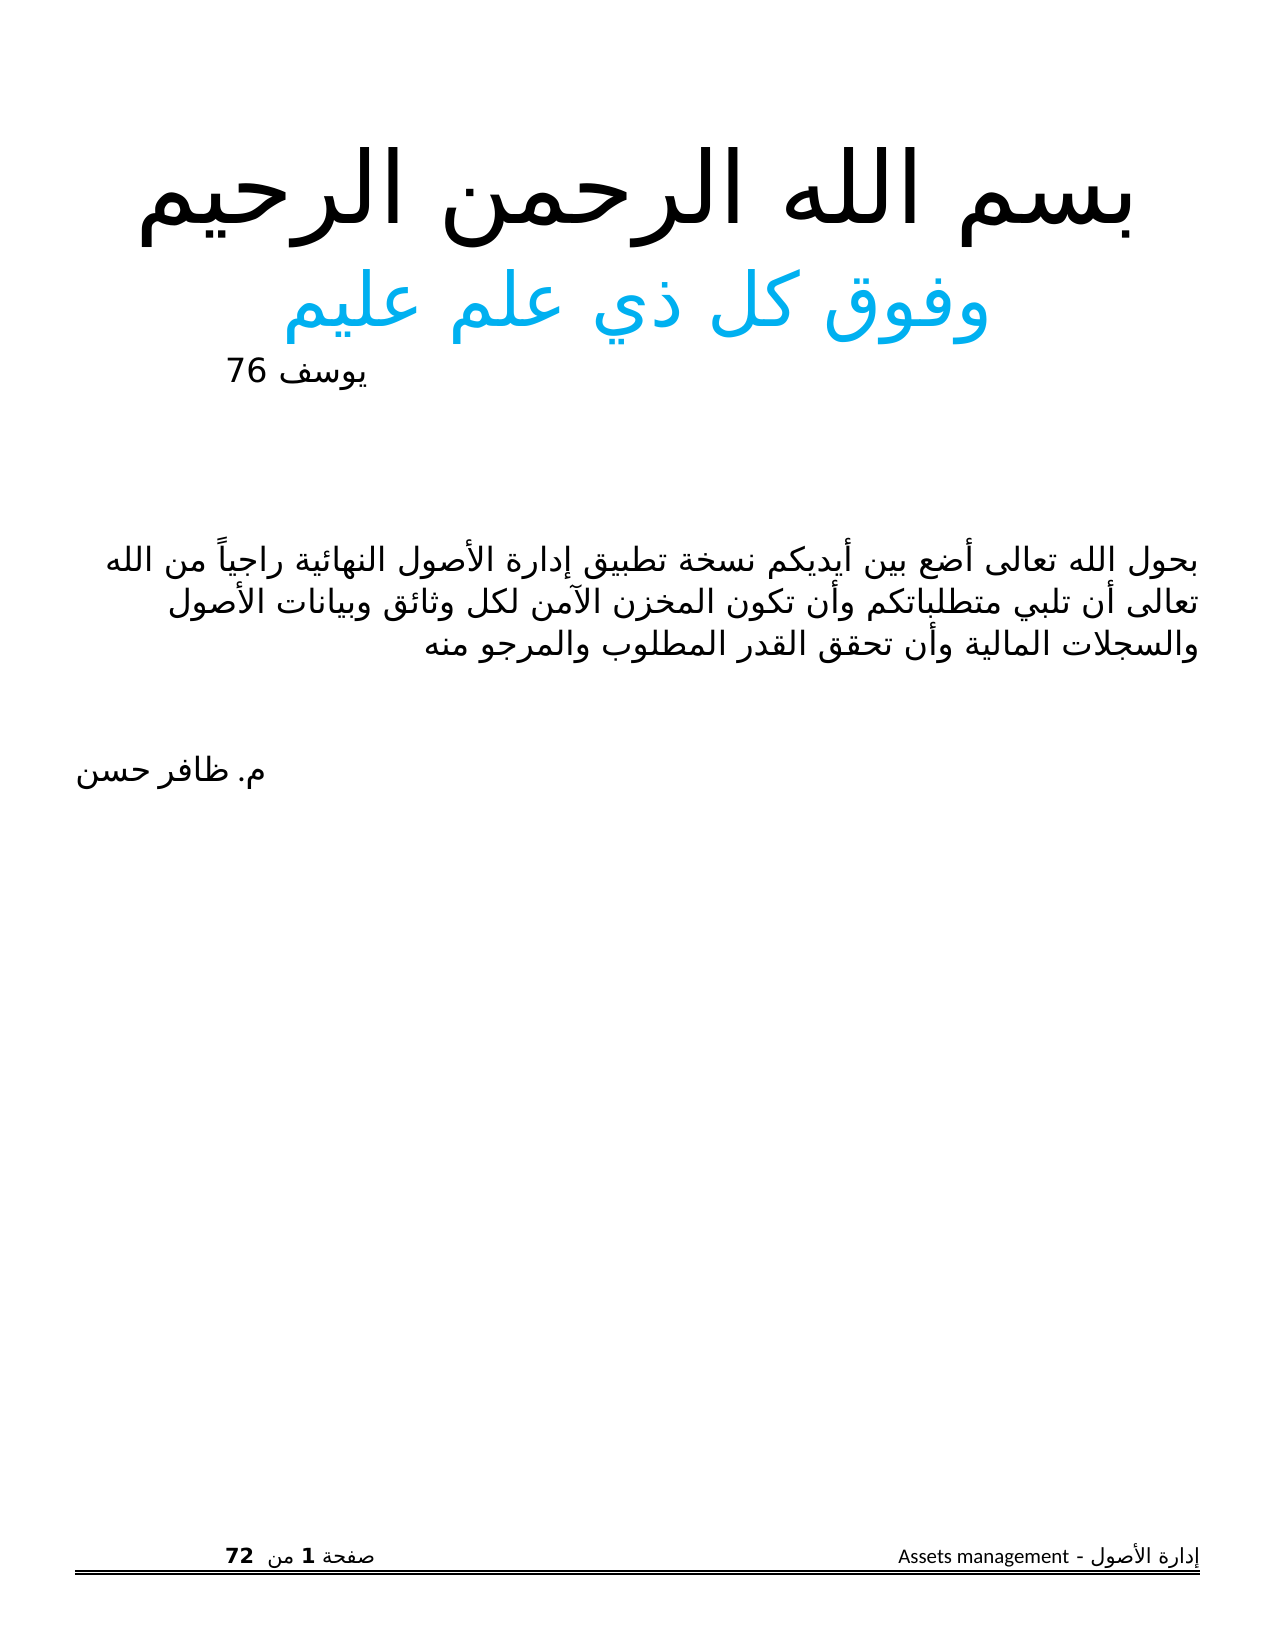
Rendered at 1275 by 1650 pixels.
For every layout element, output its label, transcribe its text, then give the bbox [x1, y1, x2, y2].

text بسم الله الرحمن الرحيم [75, 131, 1200, 247]
text بحول الله تعالى أضع بين أيديكم نسخة تطبيق إدارة الأصول النهائية راجياً من الله تعالى أن تلبي متطلباتكم وأن تكون المخزن الآمن لكل وثائق وبيانات الأصول والسجلات المالية وأن تحقق القدر المطلوب والمرجو منه [75, 541, 1200, 663]
text وفوق كل ذي علم عليم [75, 257, 1200, 344]
text م. ظافر حسن [75, 749, 1200, 789]
text يوسف 76 [150, 351, 1200, 390]
